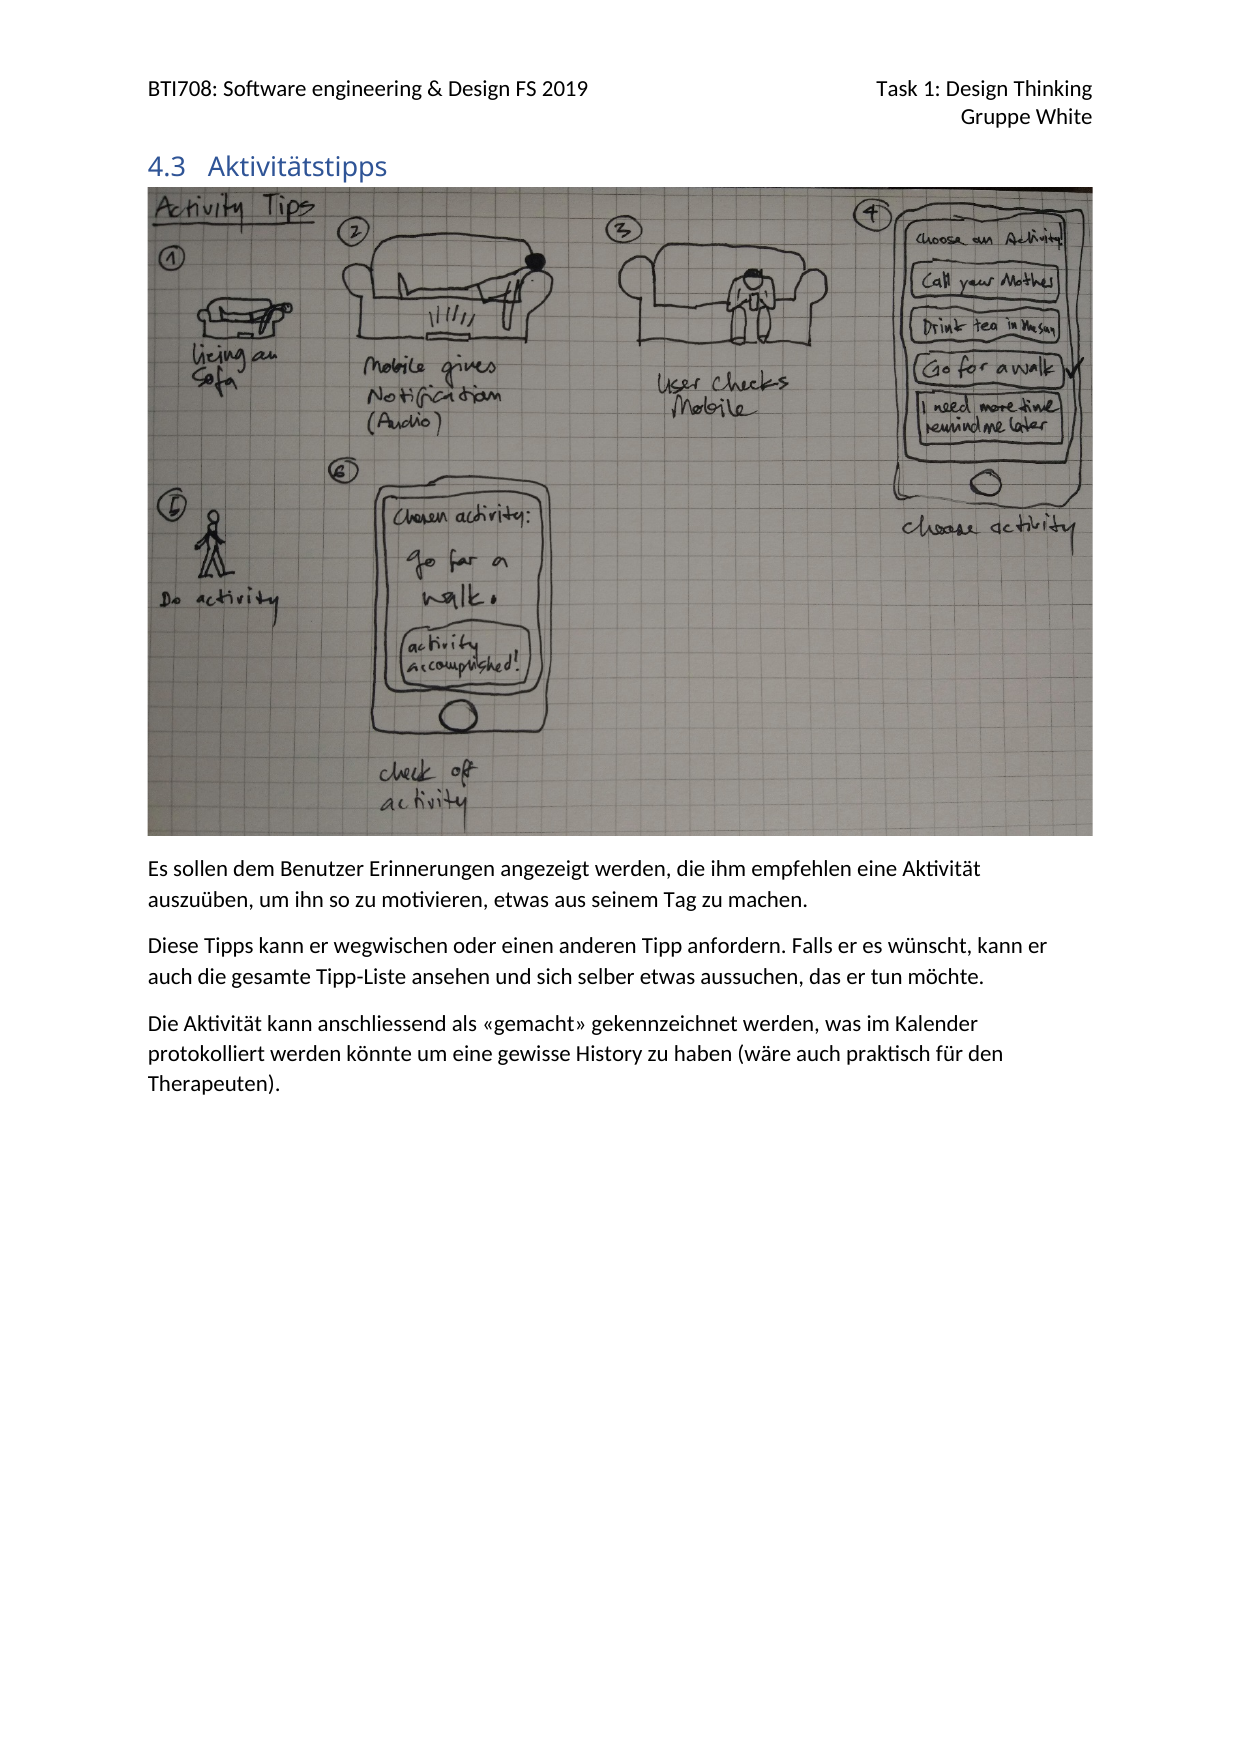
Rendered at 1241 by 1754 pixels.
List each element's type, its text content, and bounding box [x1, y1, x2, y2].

text Es sollen dem Benutzer Erinnerungen angezeigt werden, die ihm empfehlen eine Aktivität auszuüben, um ihn so zu motivieren, etwas aus seinem Tag zu machen. [148, 854, 1093, 913]
subtitle Aktivitätstipps [148, 148, 1093, 184]
text Die Aktivität kann anschliessend als «gemacht» gekennzeichnet werden, was im Kalender protokolliert werden könnte um eine gewisse History zu haben (wäre auch praktisch für den Therapeuten). [148, 1009, 1093, 1097]
text Diese Tipps kann er wegwischen oder einen anderen Tipp anfordern. Falls er es wünscht, kann er auch die gesamte Tipp-Liste ansehen und sich selber etwas aussuchen, das er tun möchte. [148, 932, 1093, 990]
picture [147, 187, 1093, 836]
